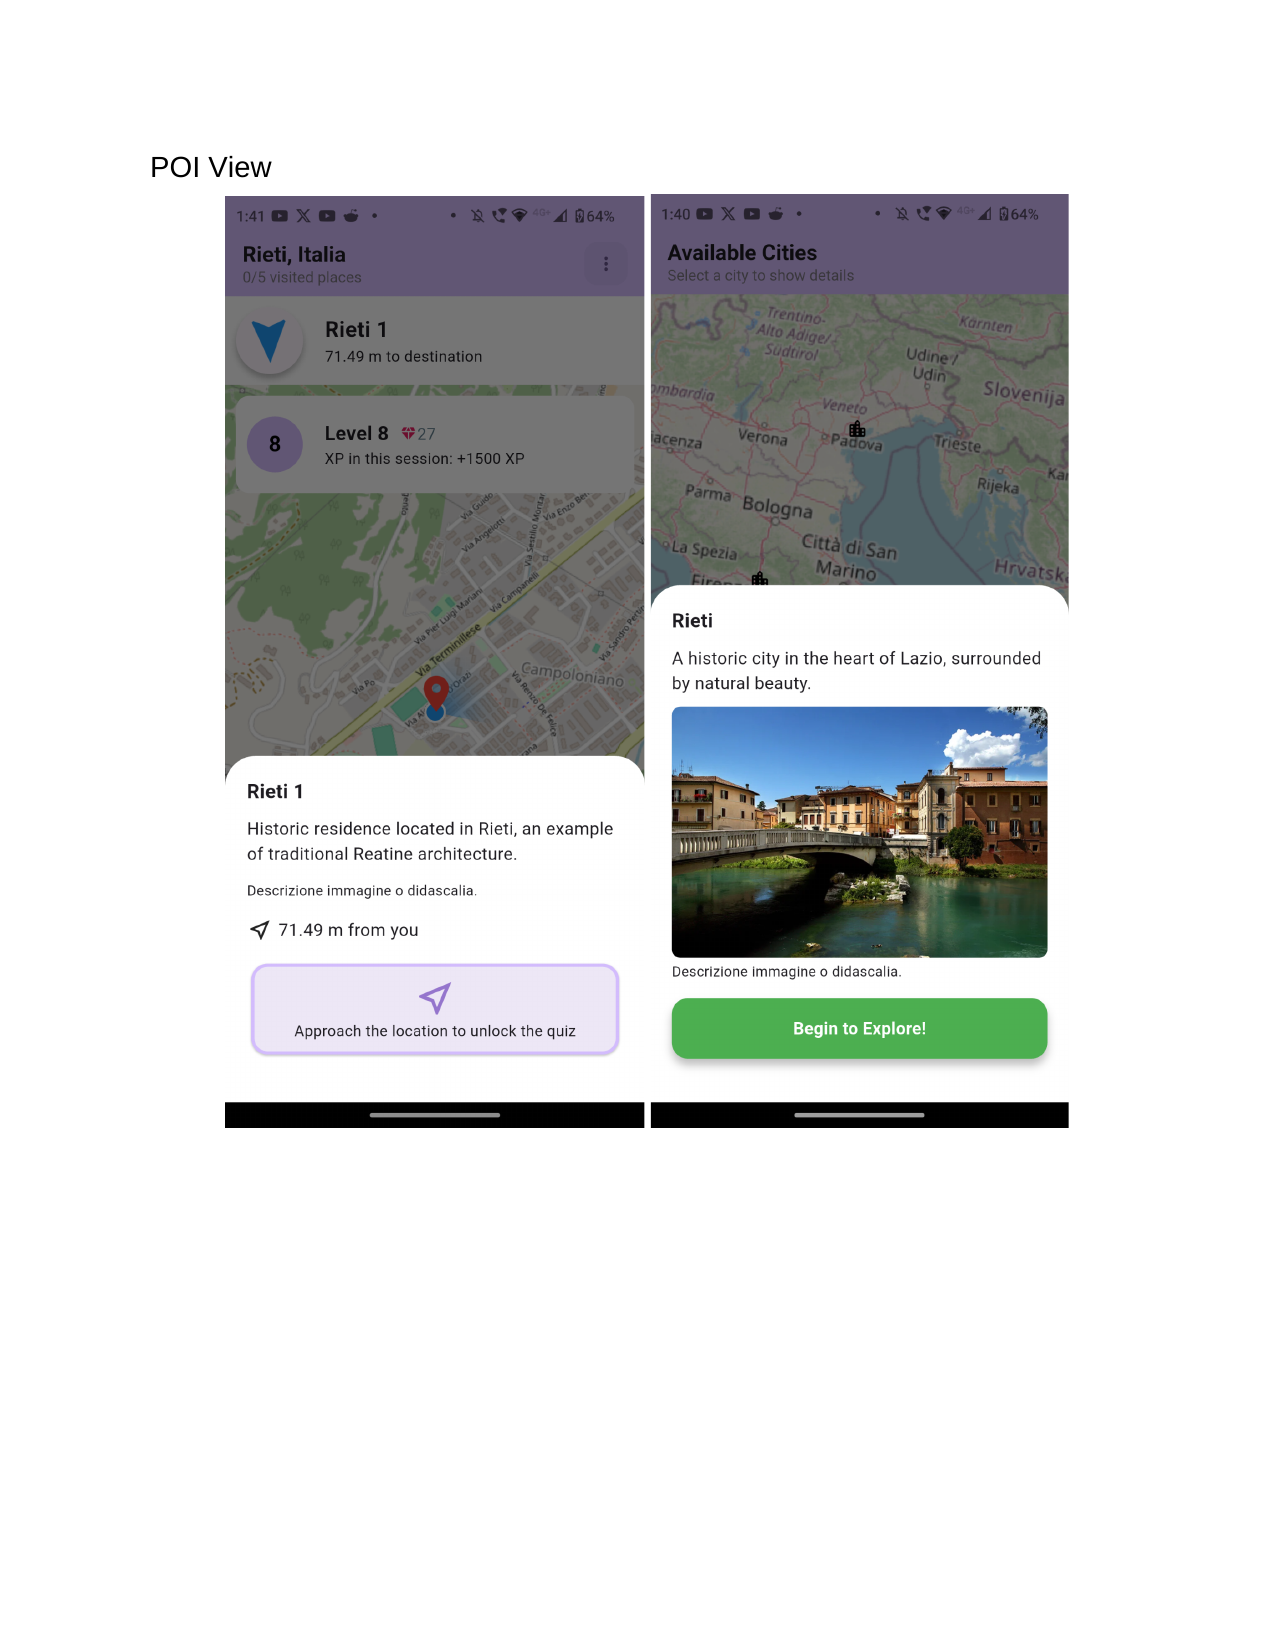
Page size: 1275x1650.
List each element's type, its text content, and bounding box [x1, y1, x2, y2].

title POI View [150, 150, 1125, 183]
picture [650, 194, 1069, 1128]
picture [225, 196, 645, 1128]
